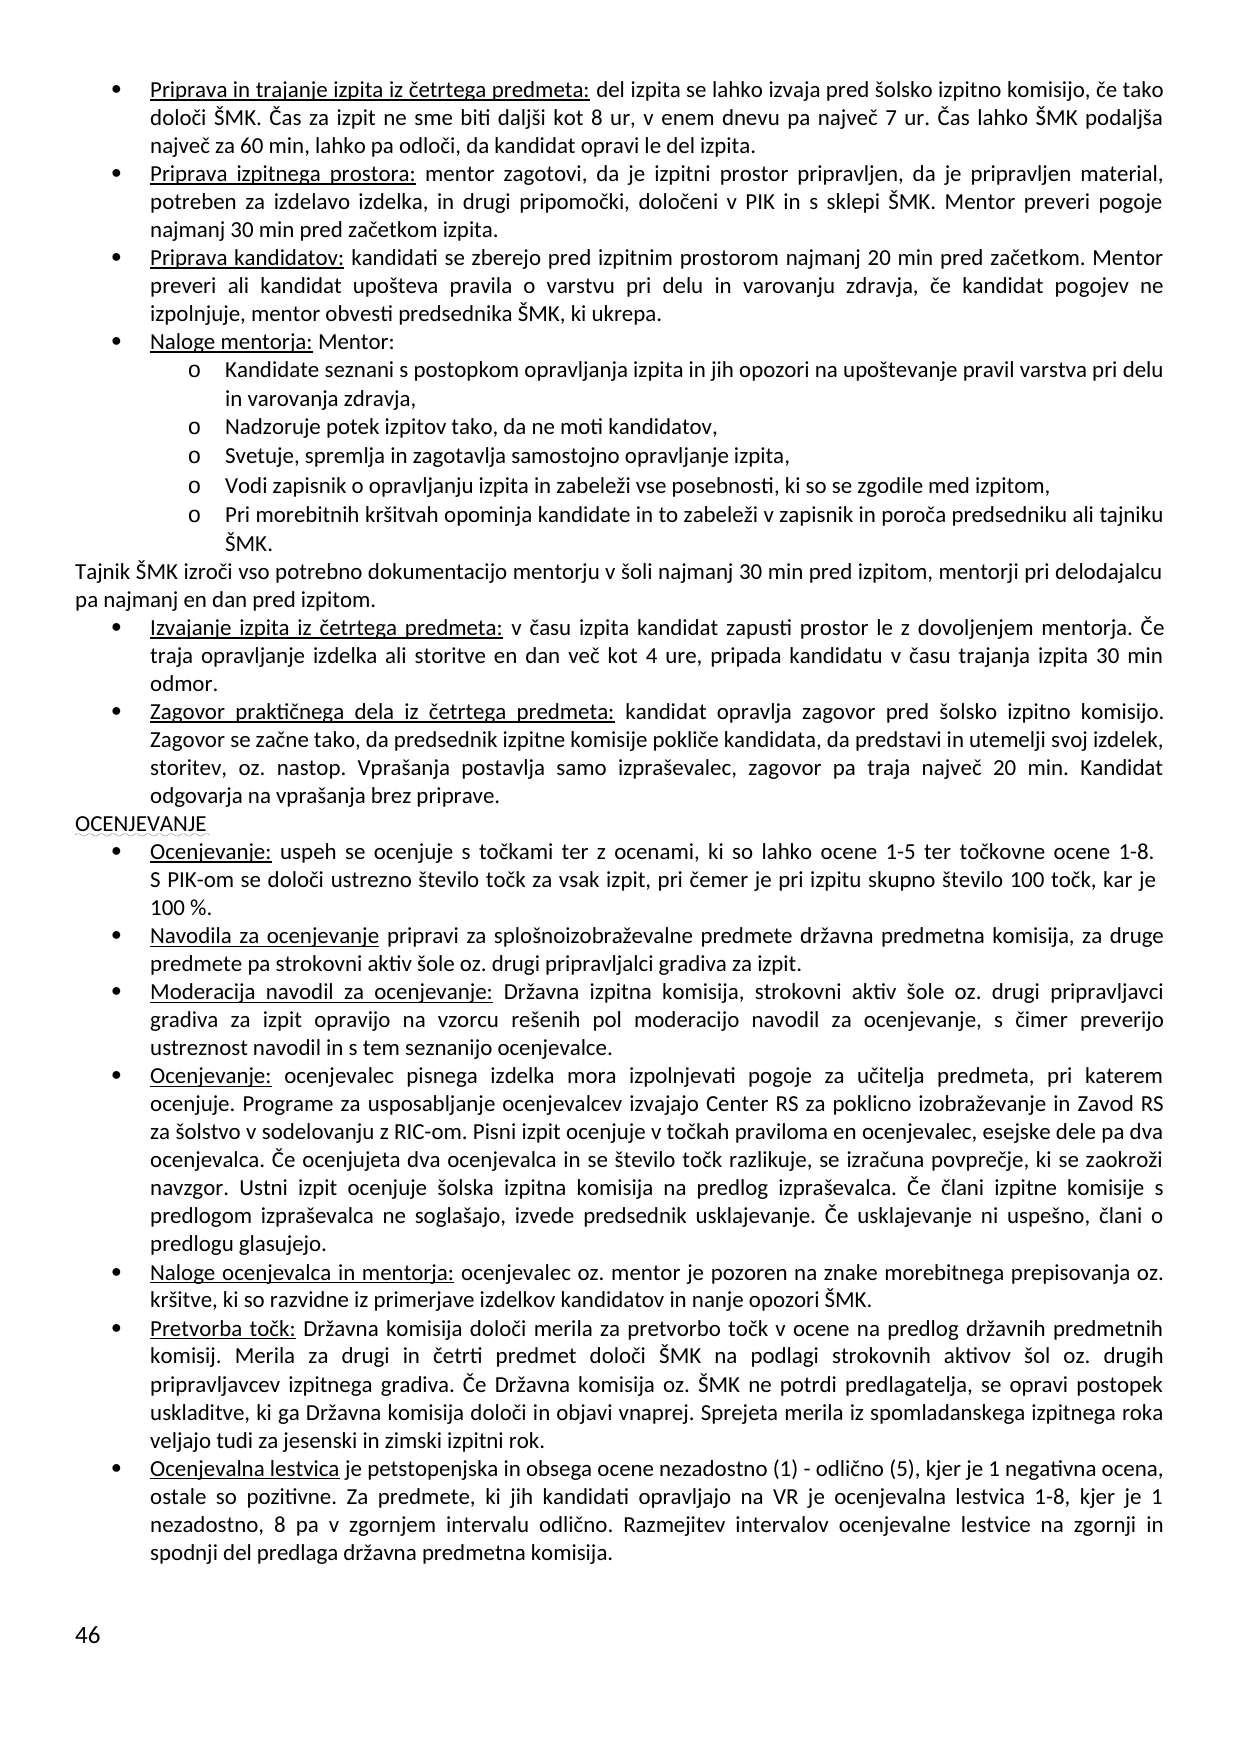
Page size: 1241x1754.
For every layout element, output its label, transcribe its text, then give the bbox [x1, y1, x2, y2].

list Ocenjevalna lestvica je petstopenjska in obsega ocene nezadostno (1) - odlično (5), kjer je 1 negativna ocena, ostale so pozitivne. Za predmete, ki jih kandidati opravljajo na VR je ocenjevalna lestvica 1-8, kjer je 1 nezadostno, 8 pa v zgornjem intervalu odlično. Razmejitev intervalov ocenjevalne lestvice na zgornji in spodnji del predlaga državna predmetna komisija. [112, 1454, 1165, 1566]
list Moderacija navodil za ocenjevanje: Državna izpitna komisija, strokovni aktiv šole oz. drugi pripravljavci gradiva za izpit opravijo na vzorcu rešenih pol moderacijo navodil za ocenjevanje, s čimer preverijo ustreznost navodil in s tem seznanijo ocenjevalce. [112, 977, 1165, 1061]
list Priprava izpitnega prostora: mentor zagotovi, da je izpitni prostor pripravljen, da je pripravljen material, potreben za izdelavo izdelka, in drugi pripomočki, določeni v PIK in s sklepi ŠMK. Mentor preveri pogoje najmanj 30 min pred začetkom izpita. [112, 159, 1165, 243]
list Izvajanje izpita iz četrtega predmeta: v času izpita kandidat zapusti prostor le z dovoljenjem mentorja. Če traja opravljanje izdelka ali storitve en dan več kot 4 ure, pripada kandidatu v času trajanja izpita 30 min odmor. [112, 613, 1165, 697]
list Priprava in trajanje izpita iz četrtega predmeta: del izpita se lahko izvaja pred šolsko izpitno komisijo, če tako določi ŠMK. Čas za izpit ne sme biti daljši kot 8 ur, v enem dnevu pa največ 7 ur. Čas lahko ŠMK podaljša največ za 60 min, lahko pa odloči, da kandidat opravi le del izpita. [112, 75, 1165, 159]
list Svetuje, spremlja in zagotavlja samostojno opravljanje izpita, [187, 442, 1165, 471]
list Pretvorba točk: Državna komisija določi merila za pretvorbo točk v ocene na predlog državnih predmetnih komisij. Merila za drugi in četrti predmet določi ŠMK na podlagi strokovnih aktivov šol oz. drugih pripravljavcev izpitnega gradiva. Če Državna komisija oz. ŠMK ne potrdi predlagatelja, se opravi postopek uskladitve, ki ga Državna komisija določi in objavi vnaprej. Sprejeta merila iz spomladanskega izpitnega roka veljajo tudi za jesenski in zimski izpitni rok. [112, 1314, 1165, 1454]
list Vodi zapisnik o opravljanju izpita in zabeleži vse posebnosti, ki so se zgodile med izpitom, [187, 471, 1165, 500]
list Ocenjevanje: uspeh se ocenjuje s točkami ter z ocenami, ki so lahko ocene 1-5 ter točkovne ocene 1-8. S PIK-om se določi ustrezno število točk za vsak izpit, pri čemer je pri izpitu skupno število 100 točk, kar je 100 %. [112, 837, 1165, 921]
list Zagovor praktičnega dela iz četrtega predmeta: kandidat opravlja zagovor pred šolsko izpitno komisijo. Zagovor se začne tako, da predsednik izpitne komisije pokliče kandidata, da predstavi in utemelji svoj izdelek, storitev, oz. nastop. Vprašanja postavlja samo izpraševalec, zagovor pa traja največ 20 min. Kandidat odgovarja na vprašanja brez priprave. [112, 697, 1165, 809]
list Nadzoruje potek izpitov tako, da ne moti kandidatov, [187, 412, 1165, 442]
text OCENJEVANJE [75, 809, 1165, 837]
list Naloge mentorja: Mentor: [112, 327, 1165, 355]
list Priprava kandidatov: kandidati se zberejo pred izpitnim prostorom najmanj 20 min pred začetkom. Mentor preveri ali kandidat upošteva pravila o varstvu pri delu in varovanju zdravja, če kandidat pogojev ne izpolnjuje, mentor obvesti predsednika ŠMK, ki ukrepa. [112, 243, 1165, 327]
text Tajnik ŠMK izroči vso potrebno dokumentacijo mentorju v šoli najmanj 30 min pred izpitom, mentorji pri delodajalcu pa najmanj en dan pred izpitom. [75, 557, 1165, 613]
list Kandidate seznani s postopkom opravljanja izpita in jih opozori na upoštevanje pravil varstva pri delu in varovanja zdravja, [187, 355, 1165, 412]
list Naloge ocenjevalca in mentorja: ocenjevalec oz. mentor je pozoren na znake morebitnega prepisovanja oz. kršitve, ki so razvidne iz primerjave izdelkov kandidatov in nanje opozori ŠMK. [112, 1258, 1165, 1314]
list Ocenjevanje: ocenjevalec pisnega izdelka mora izpolnjevati pogoje za učitelja predmeta, pri katerem ocenjuje. Programe za usposabljanje ocenjevalcev izvajajo Center RS za poklicno izobraževanje in Zavod RS za šolstvo v sodelovanju z RIC-om. Pisni izpit ocenjuje v točkah praviloma en ocenjevalec, esejske dele pa dva ocenjevalca. Če ocenjujeta dva ocenjevalca in se število točk razlikuje, se izračuna povprečje, ki se zaokroži navzgor. Ustni izpit ocenjuje šolska izpitna komisija na predlog izpraševalca. Če člani izpitne komisije s predlogom izpraševalca ne soglašajo, izvede predsednik usklajevanje. Če usklajevanje ni uspešno, člani o predlogu glasujejo. [112, 1061, 1165, 1258]
list Pri morebitnih kršitvah opominja kandidate in to zabeleži v zapisnik in poroča predsedniku ali tajniku ŠMK. [187, 500, 1165, 557]
list Navodila za ocenjevanje pripravi za splošnoizobraževalne predmete državna predmetna komisija, za druge predmete pa strokovni aktiv šole oz. drugi pripravljalci gradiva za izpit. [112, 921, 1165, 977]
